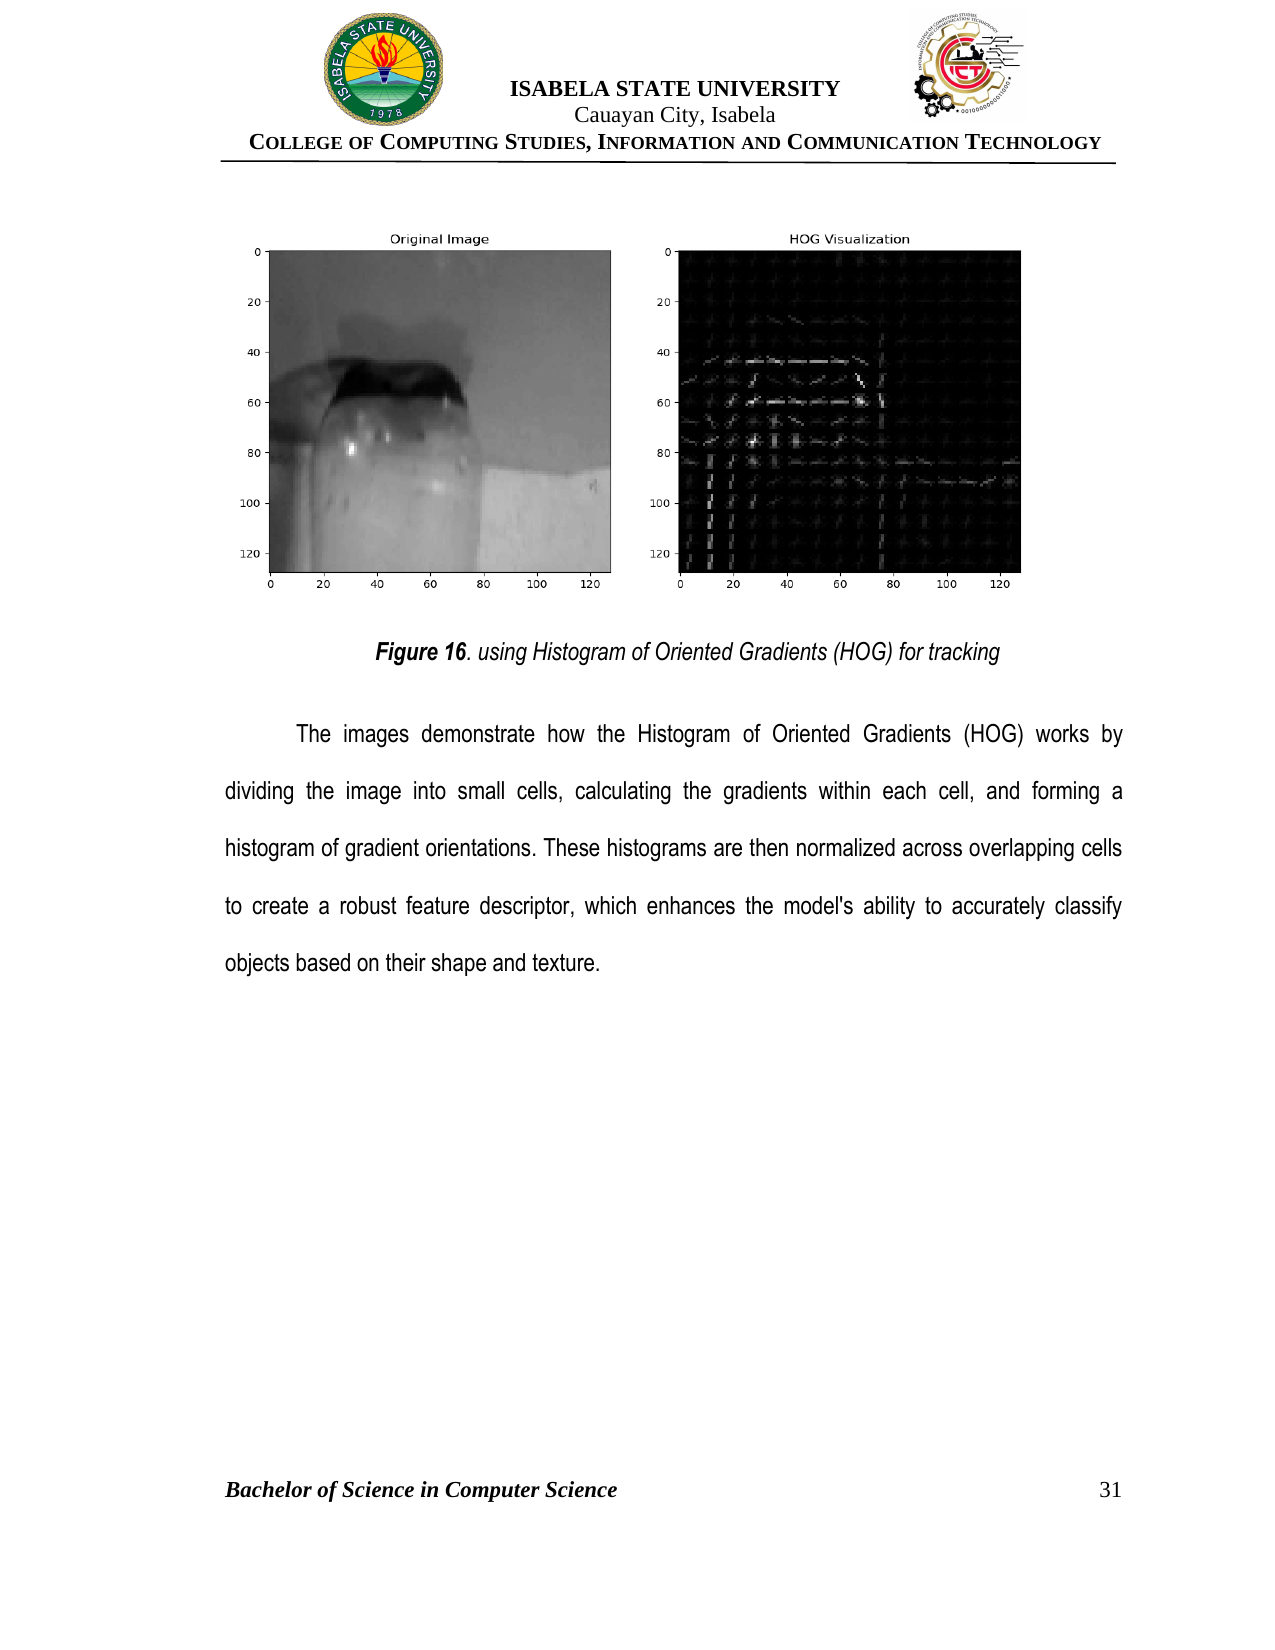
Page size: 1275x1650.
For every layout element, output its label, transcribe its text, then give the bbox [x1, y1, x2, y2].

text Figure 16. using Histogram of Oriented Gradients (HOG) for tracking [225, 636, 1125, 665]
picture [225, 225, 1044, 600]
picture [907, 9, 1027, 123]
picture [323, 12, 443, 126]
text The images demonstrate how the Histogram of Oriented Gradients (HOG) works by dividing the image into small cells, calculating the gradients within each cell, and forming a histogram of gradient orientations. These histograms are then normalized across overlapping cells to create a robust feature descriptor, which enhances the model's ability to accurately classify objects based on their shape and texture. [225, 719, 1125, 977]
